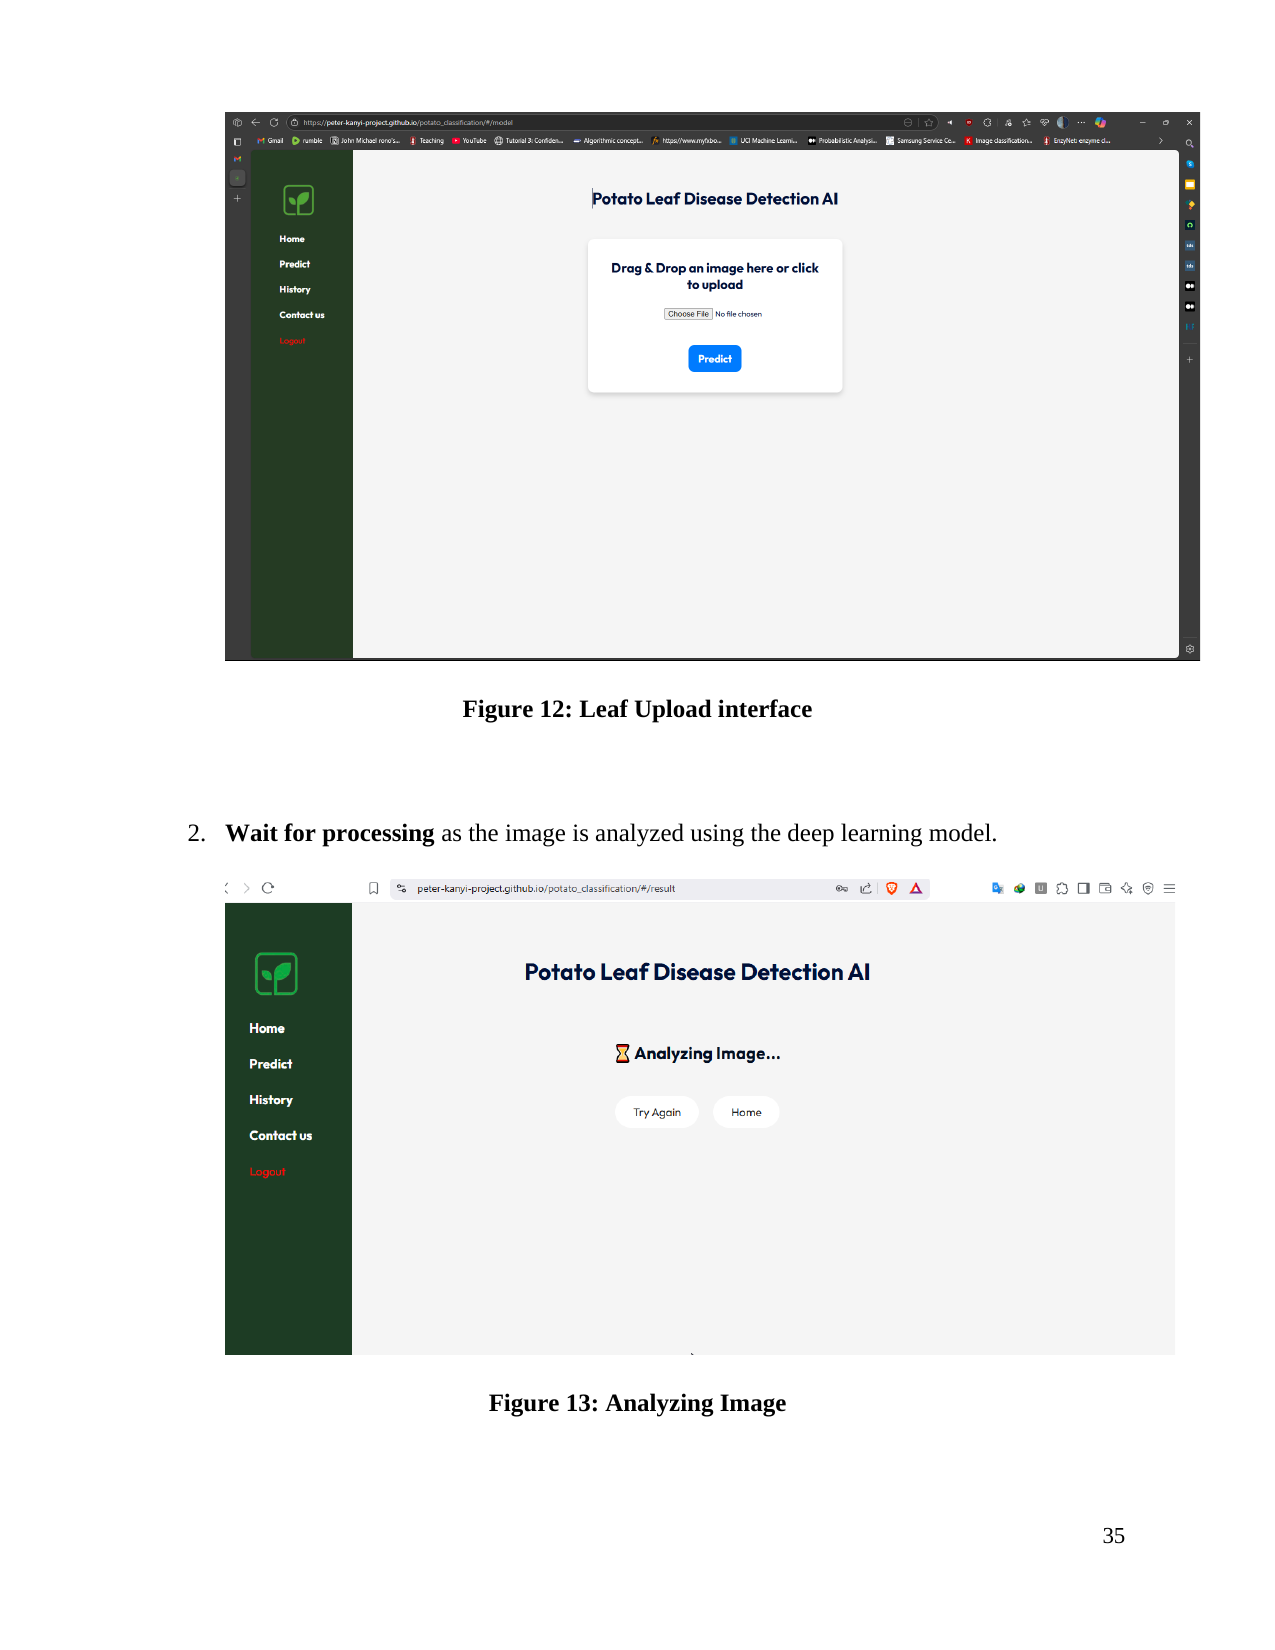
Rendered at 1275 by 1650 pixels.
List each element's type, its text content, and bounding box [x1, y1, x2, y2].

text Figure 12: Leaf Upload interface [150, 694, 1125, 723]
text Figure 13: Analyzing Image [150, 1388, 1125, 1417]
list Wait for processing as the image is analyzed using the deep learning model. [187, 818, 1125, 847]
picture [225, 879, 1175, 1355]
picture [225, 112, 1200, 661]
